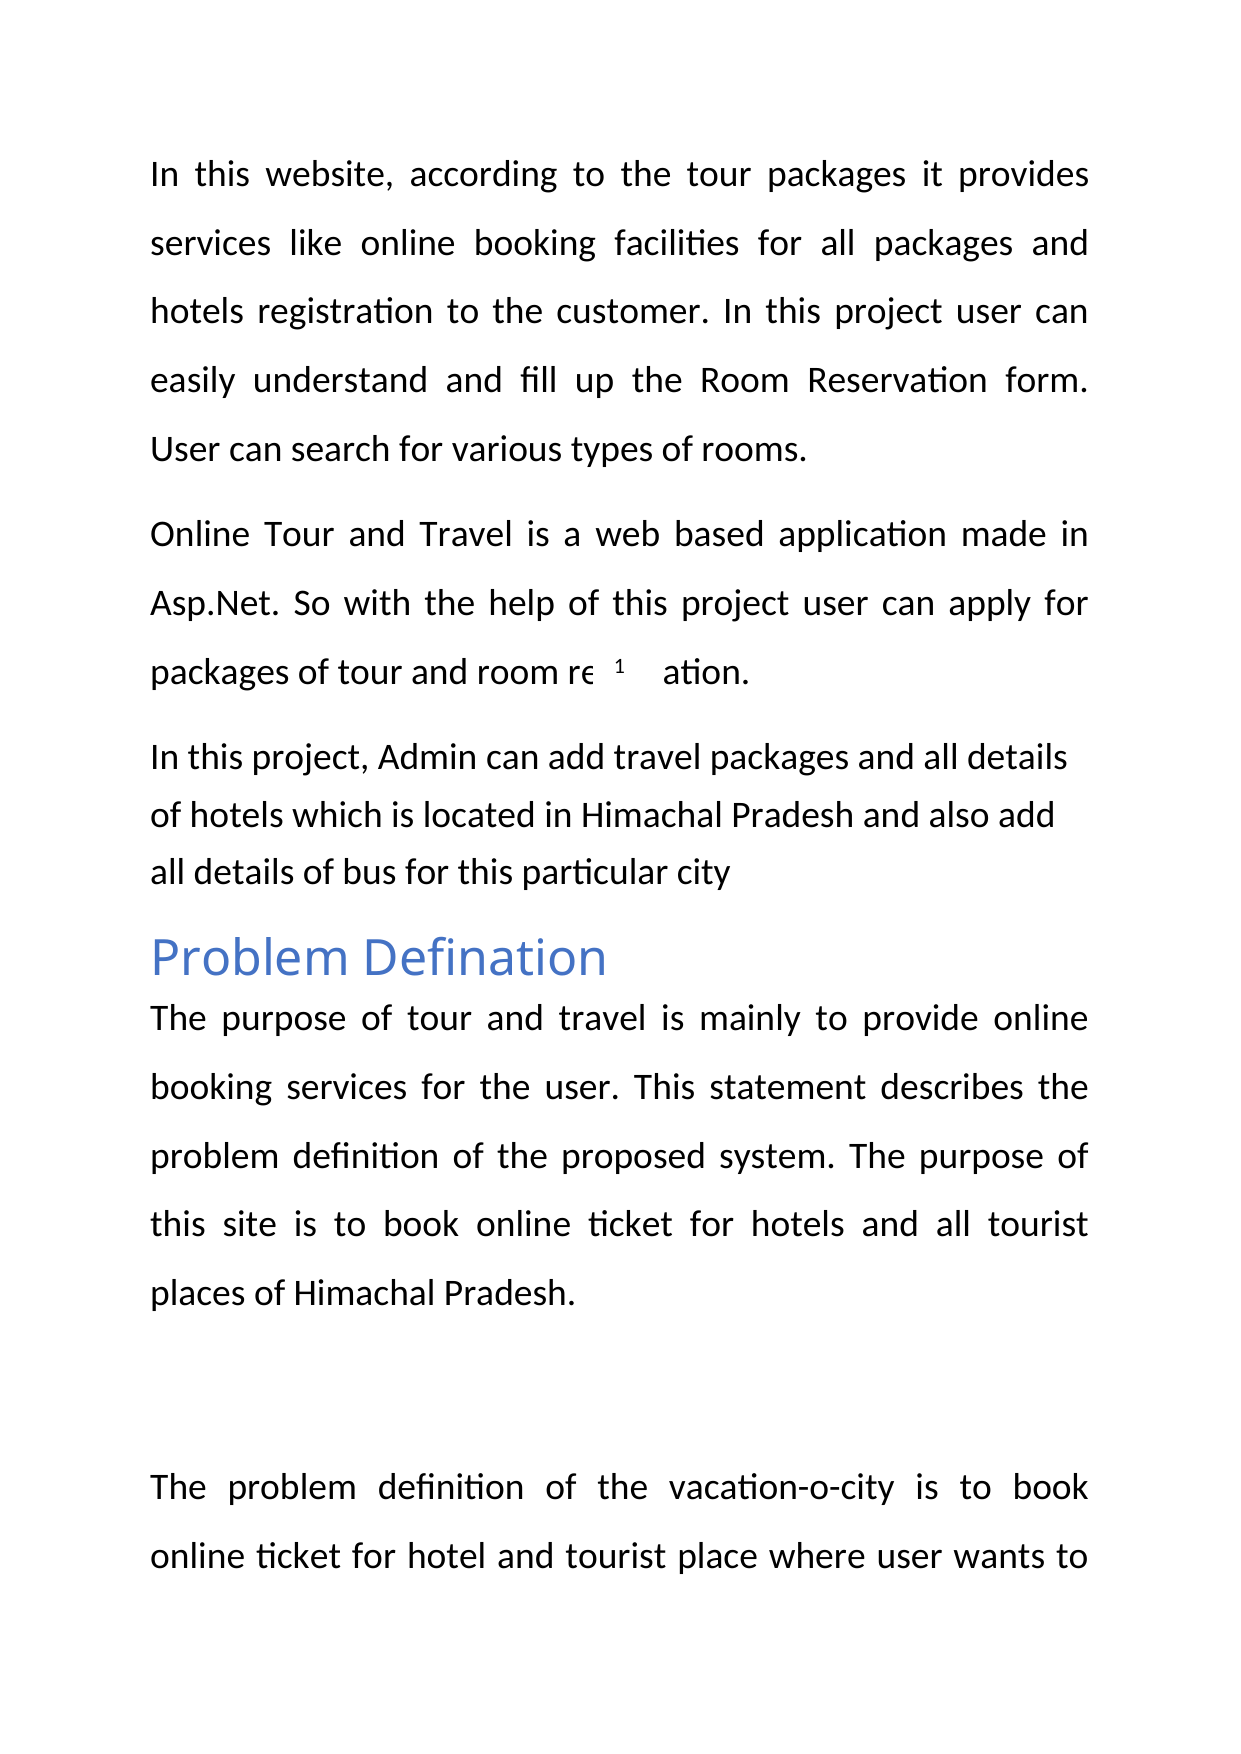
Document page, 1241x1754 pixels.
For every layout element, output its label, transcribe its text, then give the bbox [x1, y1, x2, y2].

text In this website, according to the tour packages it provides services like online booking facilities for all packages and hotels registration to the customer. In this project user can easily understand and fill up the Room Reservation form. User can search for various types of rooms. [150, 150, 1090, 471]
text Online Tour and Travel is a web based application made in Asp.Net. So with the help of this project user can apply for packages of tour and room reservation. [150, 510, 1090, 694]
text In this project, Admin can add travel packages and all details of hotels which is located in Himachal Pradesh and also add all details of bus for this particular city [150, 733, 1090, 894]
text The purpose of tour and travel is mainly to provide online booking services for the user. This statement describes the problem definition of the proposed system. The purpose of this site is to book online ticket for hotels and all tourist places of Himachal Pradesh. [150, 994, 1090, 1315]
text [150, 1463, 1090, 1577]
subtitle Problem Defination [150, 922, 1090, 990]
